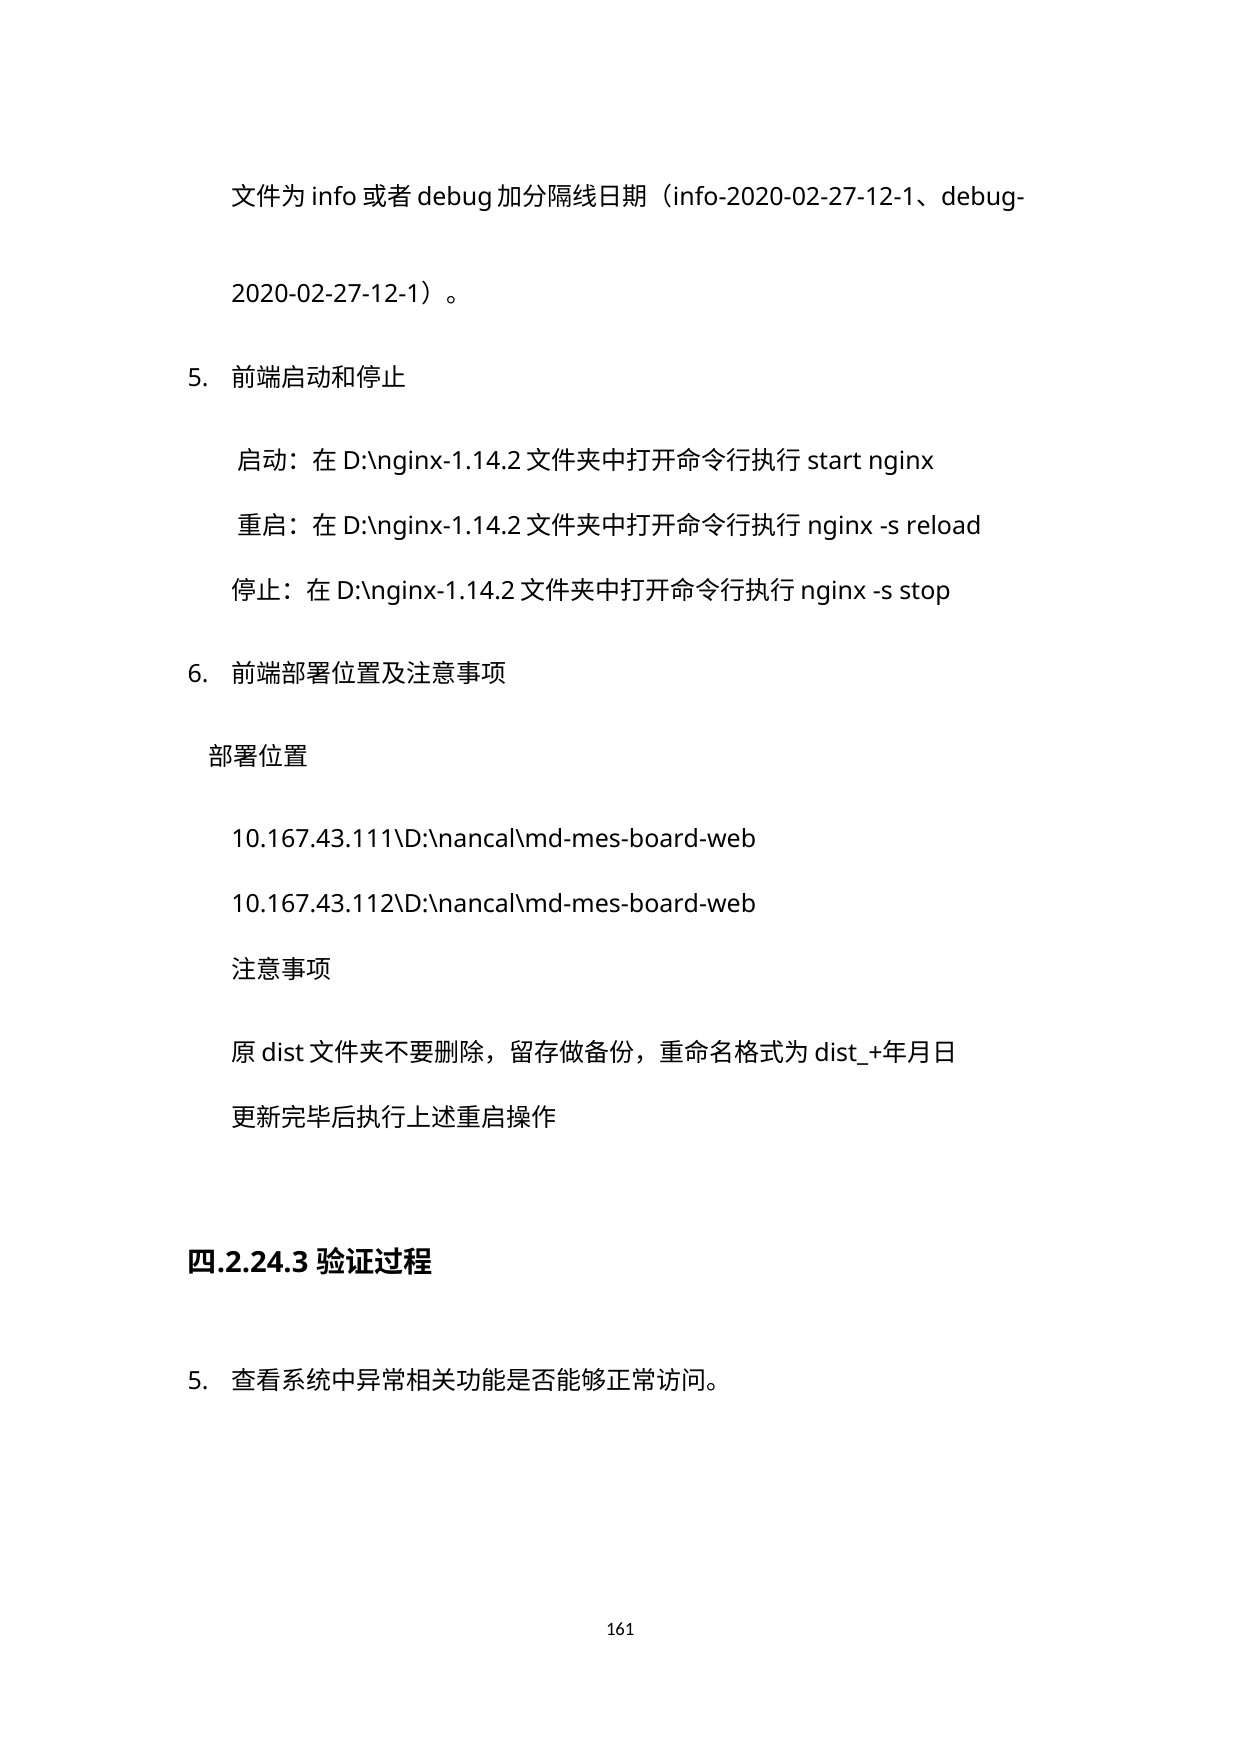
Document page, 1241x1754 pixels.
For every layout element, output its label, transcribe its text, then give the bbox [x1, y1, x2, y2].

text 原dist文件夹不要删除，留存做备份，重命名格式为dist_+年月日 [187, 1018, 1053, 1083]
text 启动：在D:\nginx-1.14.2文件夹中打开命令行执行 start nginx [187, 426, 1053, 491]
text 10.167.43.112\D:\nancal\md-mes-board-web [187, 870, 1053, 935]
list 前端启动和停止 [187, 343, 1053, 408]
list 查看系统中异常相关功能是否能够正常访问。 [187, 1346, 1053, 1411]
text 重启：在D:\nginx-1.14.2文件夹中打开命令行执行 nginx -s reload [187, 491, 1053, 556]
text 10.167.43.111\D:\nancal\md-mes-board-web [187, 805, 1053, 870]
text 注意事项 [187, 935, 1053, 1000]
text 停止：在D:\nginx-1.14.2文件夹中打开命令行执行nginx -s stop [187, 556, 1053, 621]
text 部署位置 [187, 722, 1053, 787]
text 更新完毕后执行上述重启操作 [187, 1083, 1053, 1148]
list 前端部署位置及注意事项 [187, 639, 1053, 704]
subtitle 验证过程 [187, 1227, 1053, 1292]
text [231, 162, 1053, 324]
